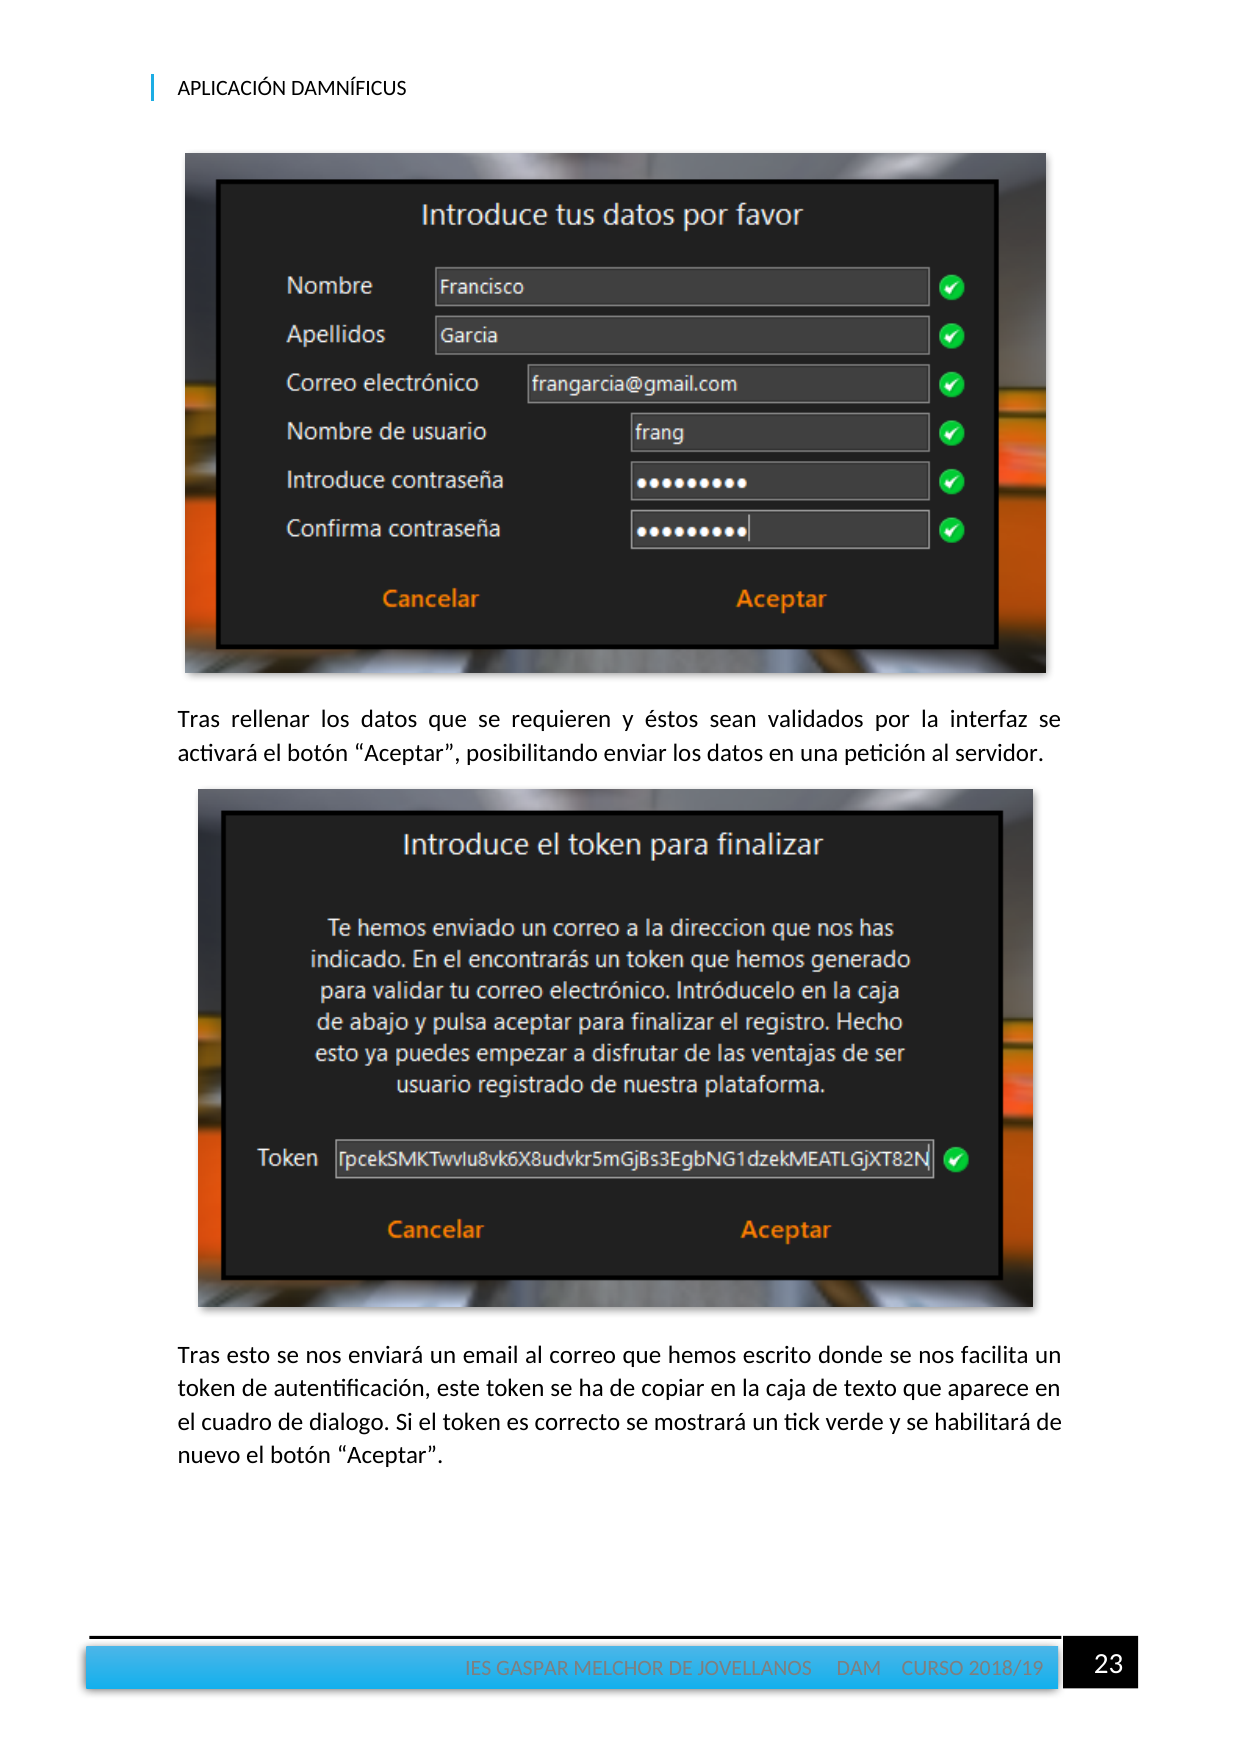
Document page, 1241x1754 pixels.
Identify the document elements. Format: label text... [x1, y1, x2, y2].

text Tras rellenar los datos que se requieren y éstos sean validados por la interfaz se activará el botón “Aceptar”, posibilitando enviar los datos en una petición al servidor. [177, 703, 1063, 767]
picture [185, 153, 1046, 673]
text Tras esto se nos enviará un email al correo que hemos escrito donde se nos facilita un token de autentificación, este token se ha de copiar en la caja de texto que aparece en el cuadro de dialogo. Si el token es correcto se mostrará un tick verde y se habilitará de nuevo el botón “Aceptar”. [177, 1339, 1063, 1470]
picture [198, 789, 1033, 1307]
